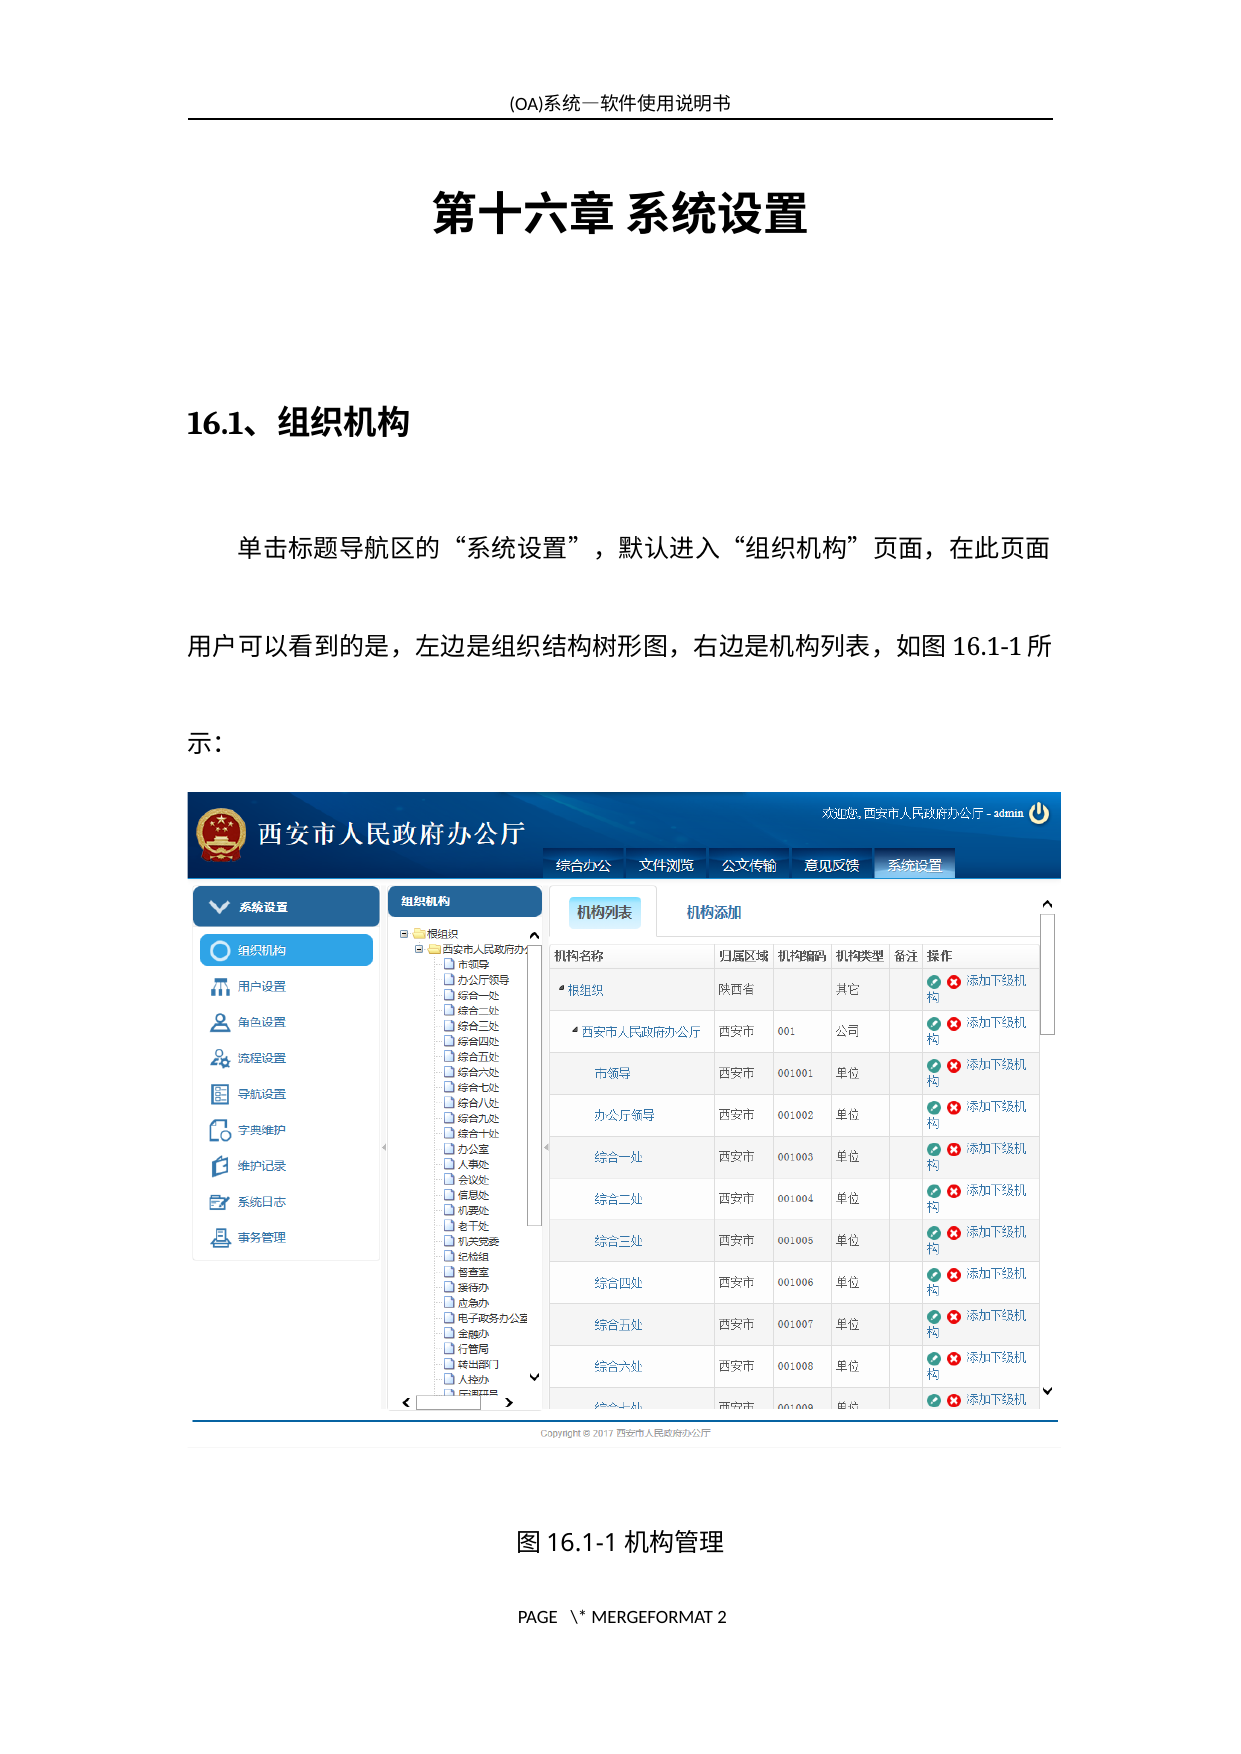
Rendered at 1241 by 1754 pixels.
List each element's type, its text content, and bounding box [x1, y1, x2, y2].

picture [187, 792, 1061, 1448]
text 单击标题导航区的“系统设置”，默认进入“组织机构”页面，在此页面用户可以看到的是，左边是组织结构树形图，右边是机构列表，如图16.1-1所示： [187, 514, 1053, 774]
text 图16.1-1 机构管理 [187, 1508, 1053, 1573]
subtitle 16.1、组织机构 [187, 387, 1053, 452]
subtitle 第十六章 系统设置 [187, 162, 1053, 259]
